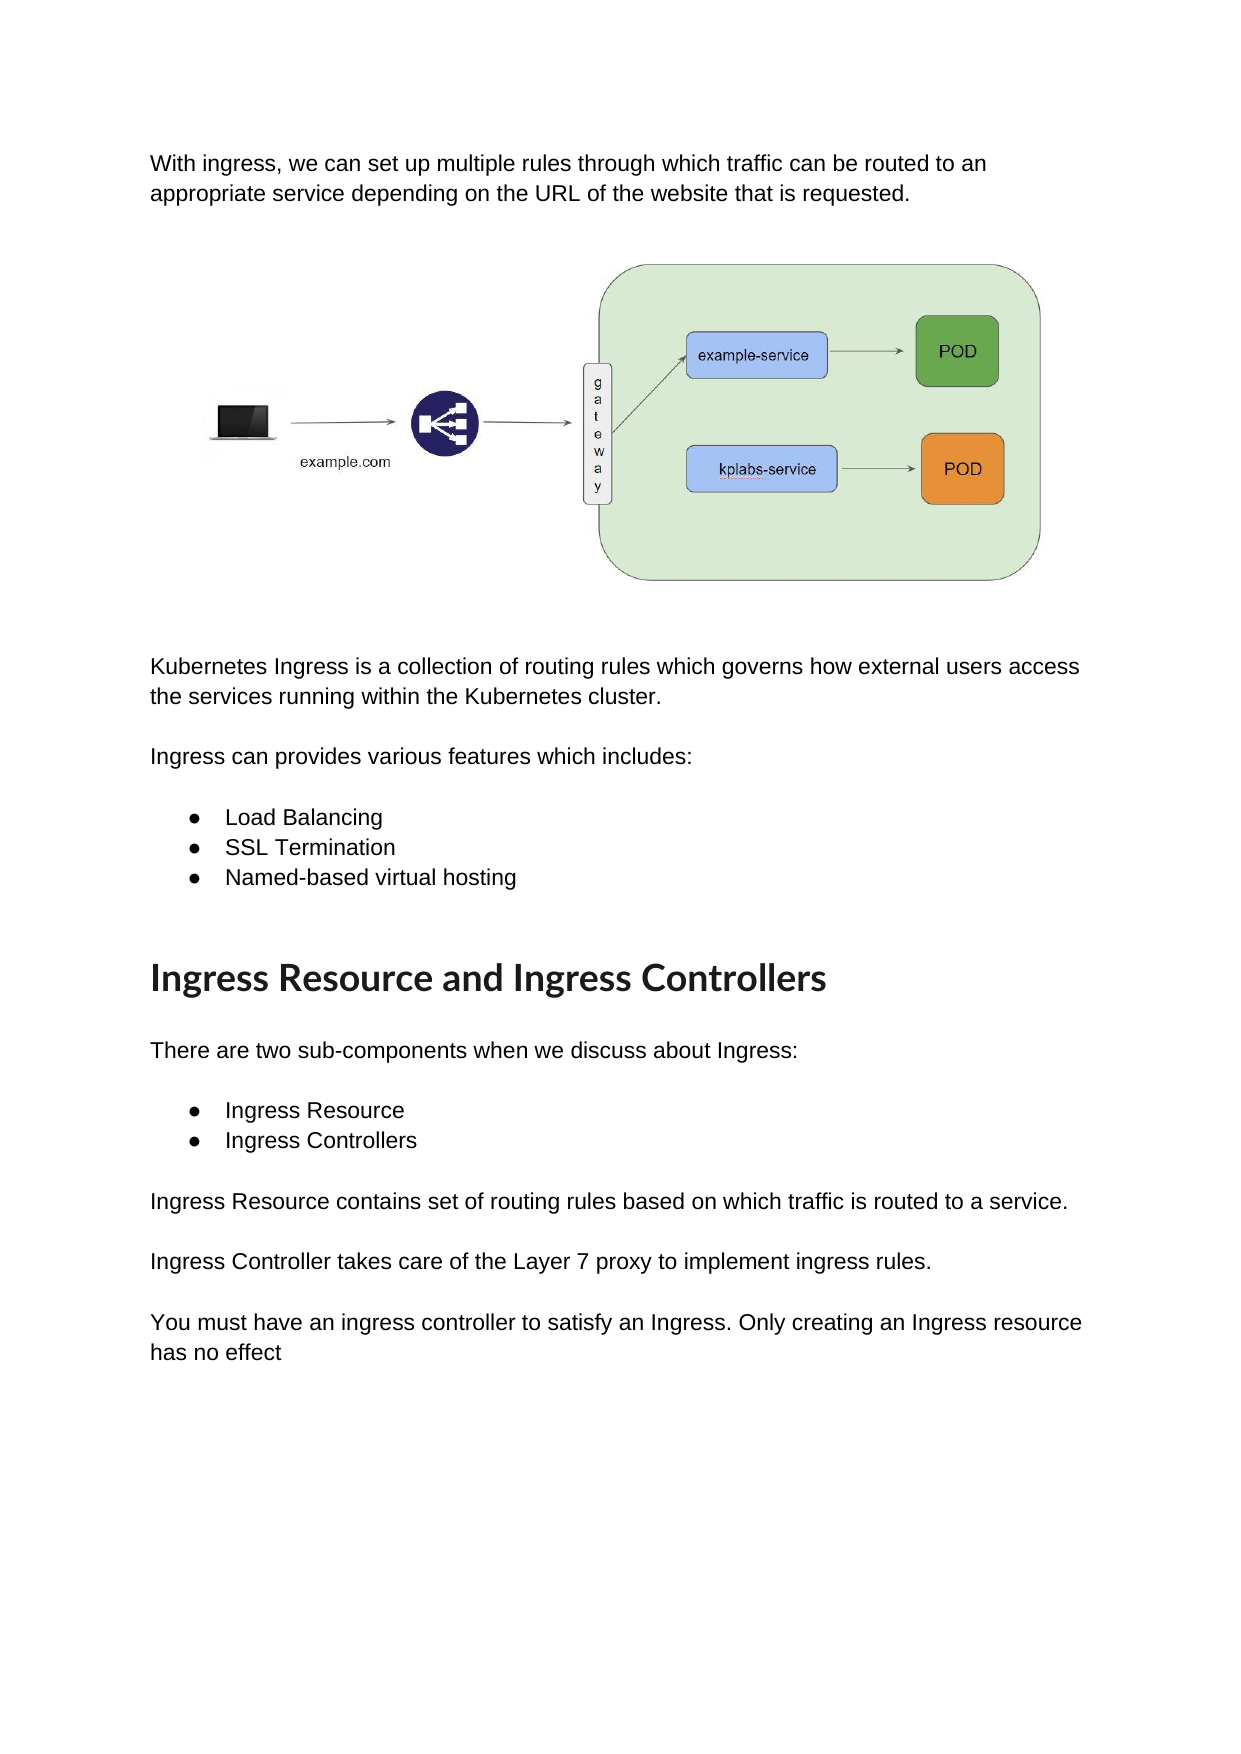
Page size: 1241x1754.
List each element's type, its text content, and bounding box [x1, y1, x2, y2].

list Ingress Controllers [187, 1127, 1090, 1153]
text With ingress, we can set up multiple rules through which traffic can be routed to an appropriate service depending on the URL of the website that is requested. [150, 150, 1090, 207]
text Ingress Resource and Ingress Controllers [150, 955, 1090, 1000]
text Ingress Controller takes care of the Layer 7 proxy to implement ingress rules. [150, 1248, 1090, 1274]
text Ingress can provides various features which includes: [150, 743, 1090, 769]
text There are two sub-components when we discuss about Ingress: [150, 1037, 1090, 1063]
list Named-based virtual hosting [187, 864, 1090, 890]
list Load Balancing [187, 804, 1090, 830]
list SSL Termination [187, 834, 1090, 860]
list Ingress Resource [187, 1097, 1090, 1123]
text Kubernetes Ingress is a collection of routing rules which governs how external users access the services running within the Kubernetes cluster. [150, 653, 1090, 709]
text You must have an ingress controller to satisfy an Ingress. Only creating an Ingress resource has no effect [150, 1308, 1090, 1365]
text Ingress Resource contains set of routing rules based on which traffic is routed to a service. [150, 1188, 1090, 1214]
picture [194, 240, 1046, 589]
